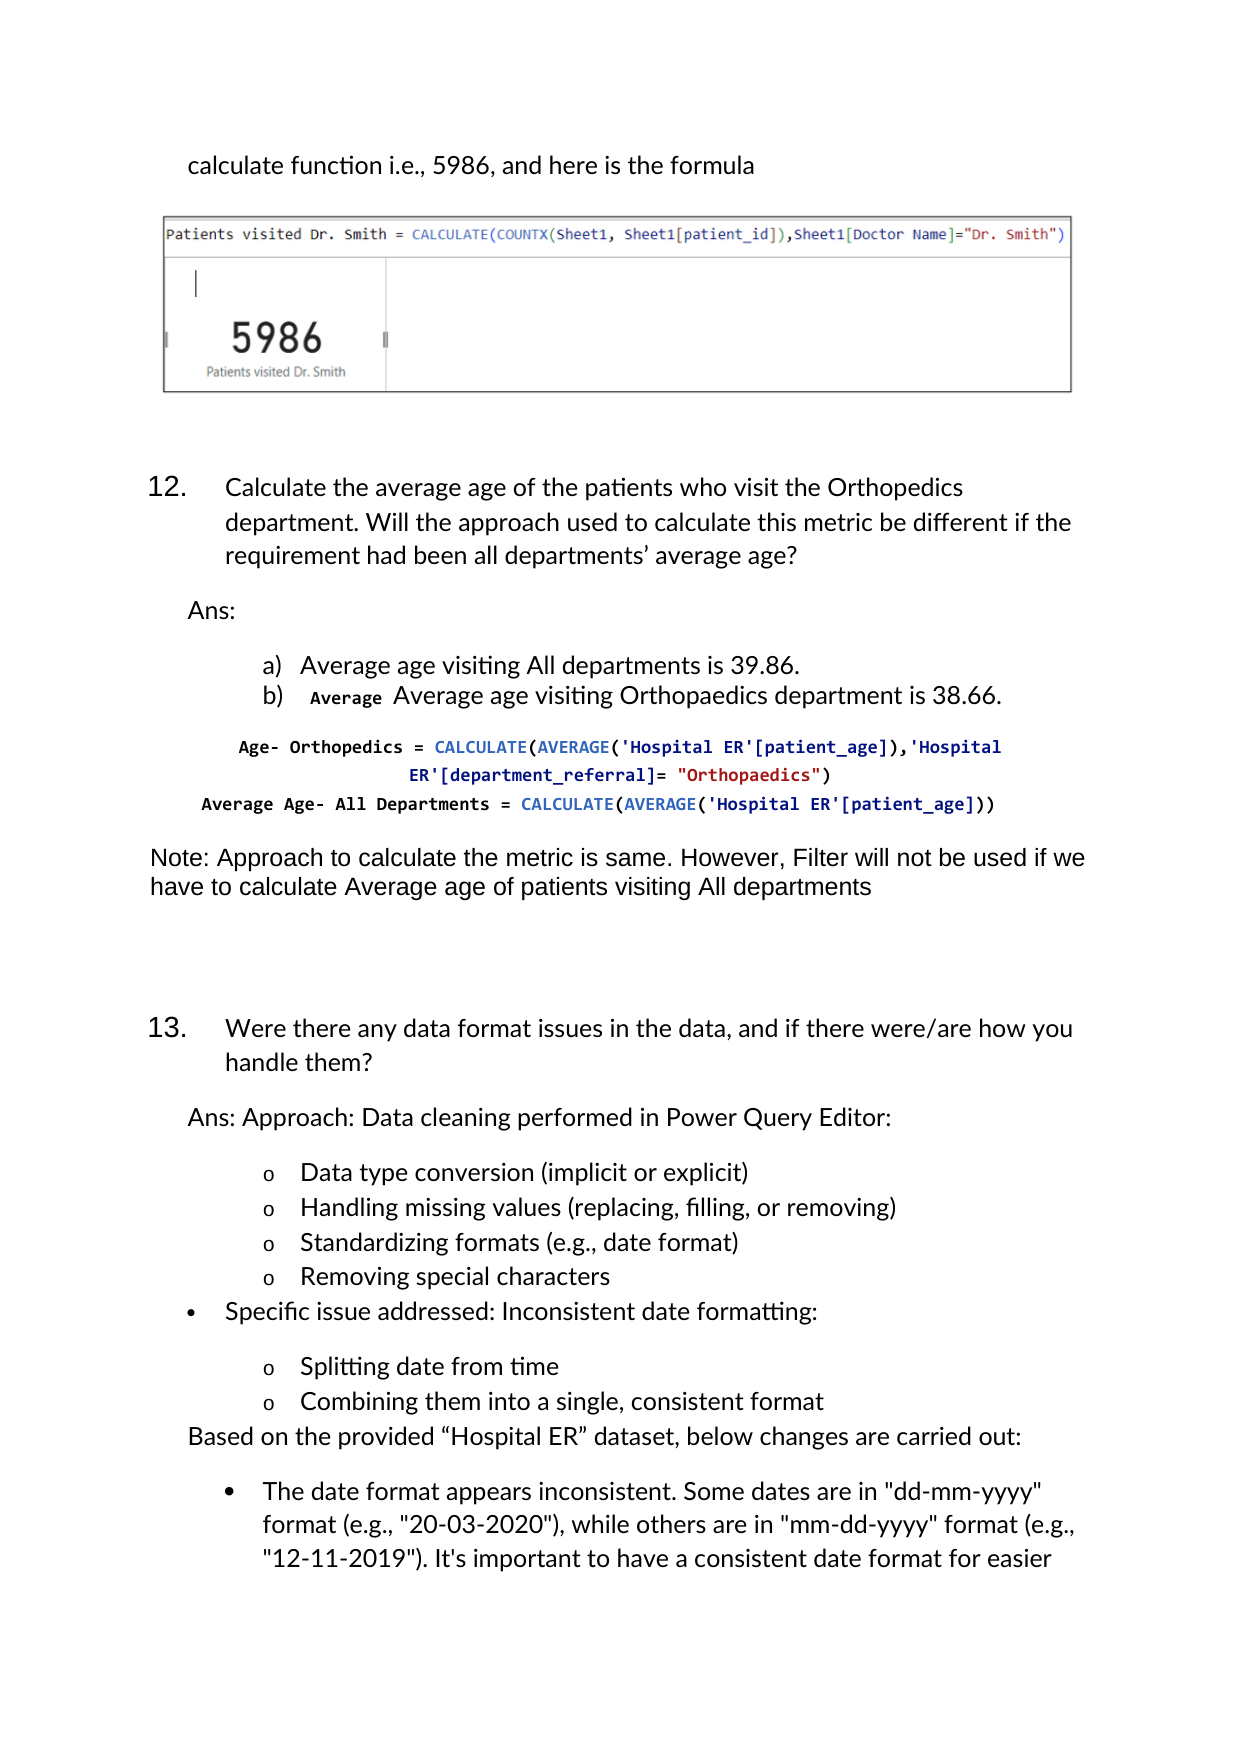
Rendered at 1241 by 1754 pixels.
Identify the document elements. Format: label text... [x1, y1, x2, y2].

list Splitting date from time [262, 1351, 1090, 1382]
text Age- Orthopedics = CALCULATE(AVERAGE('Hospital ER'[patient_age]),'Hospital ER'[department_referral]= "Orthopaedics") [150, 730, 1090, 787]
text Ans: Approach: Data cleaning performed in Power Query Editor: [187, 1102, 1090, 1132]
list Were there any data format issues in the data, and if there were/are how you handle them? [187, 1010, 1090, 1077]
text Note: Approach to calculate the metric is same. However, Filter will not be used if we have to calculate Average age of patients visiting All departments [150, 843, 1090, 900]
list Removing special characters [262, 1261, 1090, 1292]
picture [150, 204, 1091, 445]
text Based on the provided “Hospital ER” dataset, below changes are carried out: [187, 1421, 1090, 1451]
list Data type conversion (implicit or explicit) [262, 1156, 1090, 1187]
text Average Age- All Departments = CALCULATE(AVERAGE('Hospital ER'[patient_age])) [150, 787, 1090, 815]
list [225, 1475, 1090, 1573]
text Ans: [187, 595, 1090, 625]
list Average Average age visiting Orthopaedics department is 38.66. [262, 679, 1090, 709]
list Calculate the average age of the patients who visit the Orthopedics department. Will the approach used to calculate this metric be different if the requirement had been all departments’ average age? [187, 469, 1090, 570]
list Combining them into a single, consistent format [262, 1386, 1090, 1417]
list Handling missing values (replacing, filling, or removing) [262, 1191, 1090, 1222]
list Specific issue addressed: Inconsistent date formatting: [187, 1296, 1090, 1326]
list Average age visiting All departments is 39.86. [262, 649, 1090, 679]
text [187, 150, 1090, 180]
list Standardizing formats (e.g., date format) [262, 1226, 1090, 1257]
